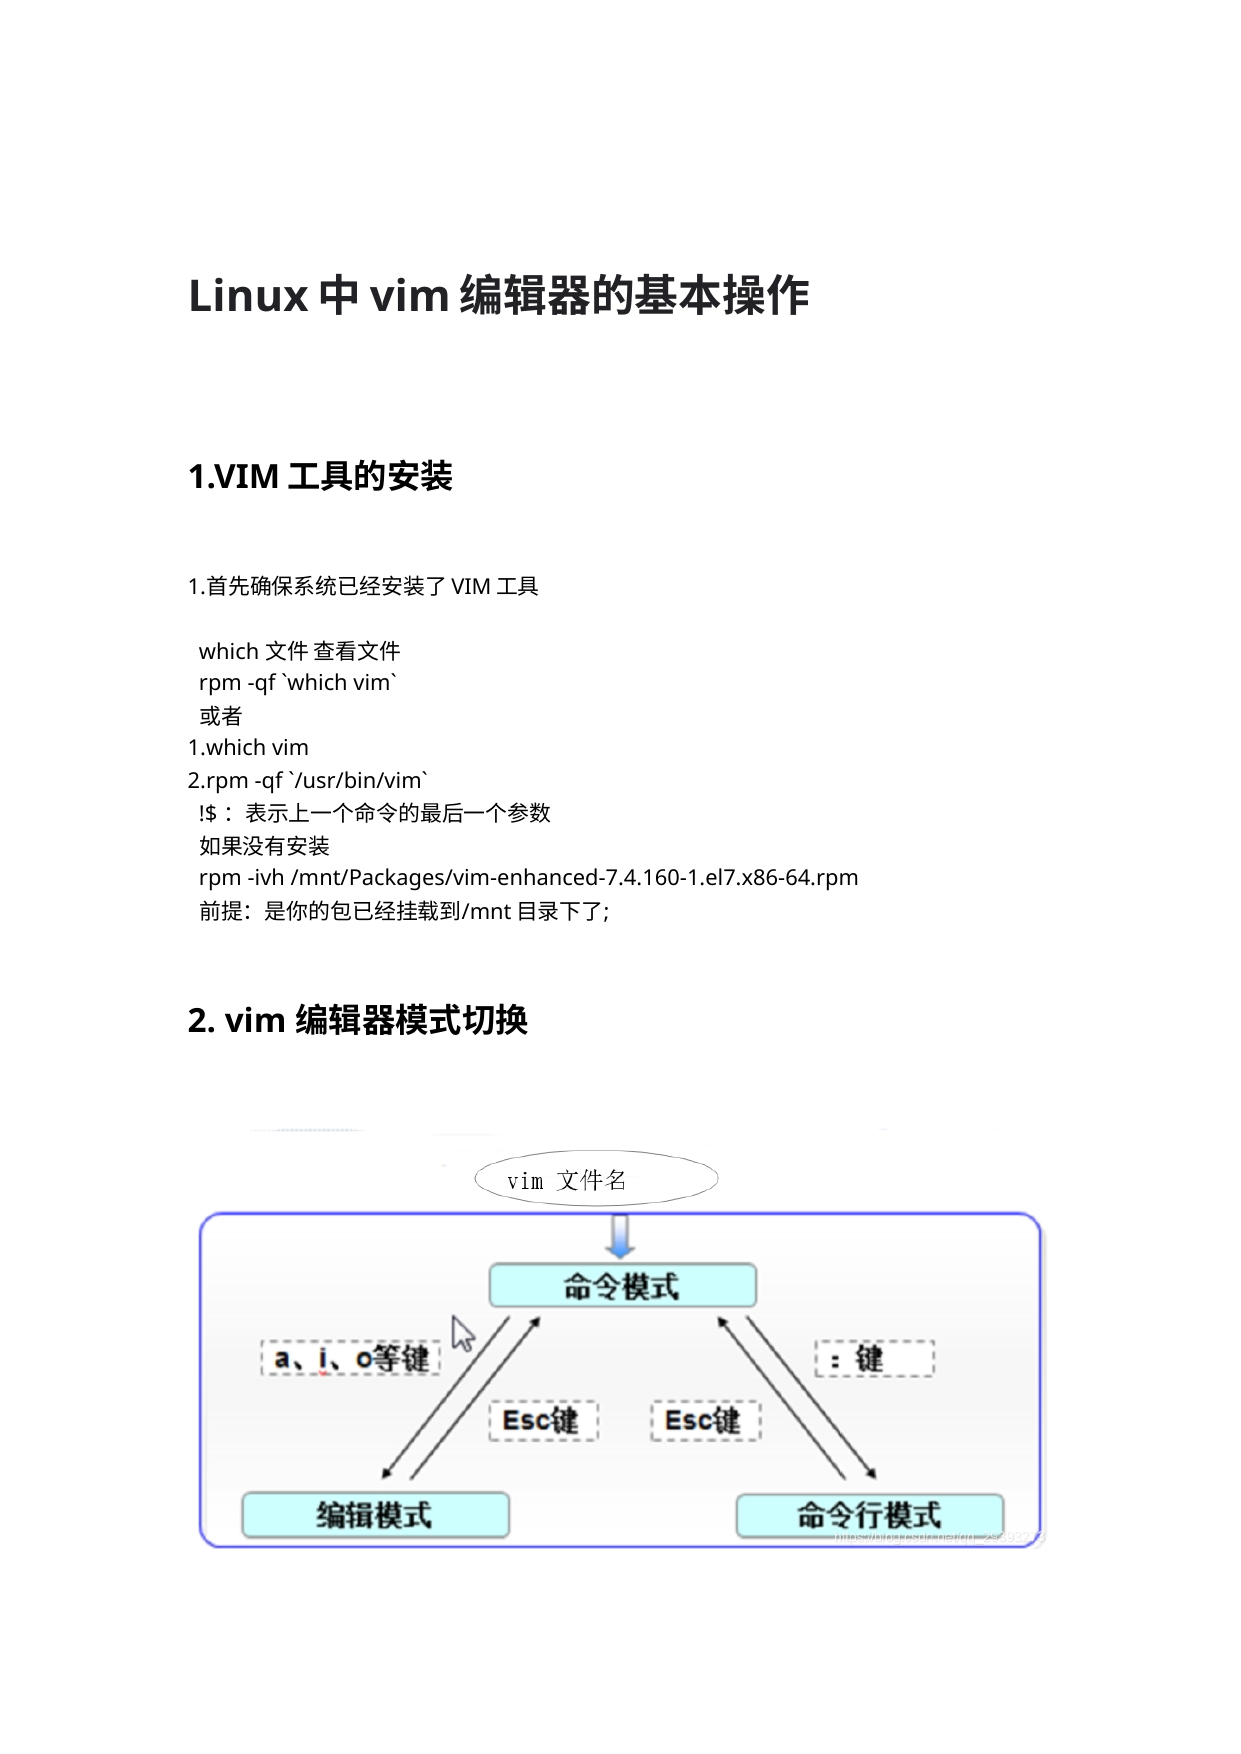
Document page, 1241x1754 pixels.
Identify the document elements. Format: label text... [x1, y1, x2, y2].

text !$ ：表示上一个命令的最后一个参数 [187, 796, 1053, 828]
text 2.rpm -qf `/usr/bin/vim` [187, 763, 1053, 796]
subtitle 1.VIM工具的安装 [187, 441, 1053, 506]
text rpm -ivh /mnt/Packages/vim-enhanced-7.4.160-1.el7.x86-64.rpm [187, 861, 1053, 893]
text 1.which vim [187, 731, 1053, 763]
text 或者 [187, 698, 1053, 731]
text 1.首先确保系统已经安装了VIM工具 [187, 568, 1053, 601]
text rpm -qf `which vim` [187, 666, 1053, 698]
text 前提：是你的包已经挂载到/mnt目录下了; [187, 893, 1053, 926]
subtitle 2. vim 编辑器模式切换 [187, 986, 1053, 1051]
picture [187, 1113, 1053, 1553]
text 如果没有安装 [187, 828, 1053, 861]
subtitle Linux中vim编辑器的基本操作 [187, 259, 1053, 324]
text which 文件 查看文件 [187, 633, 1053, 666]
